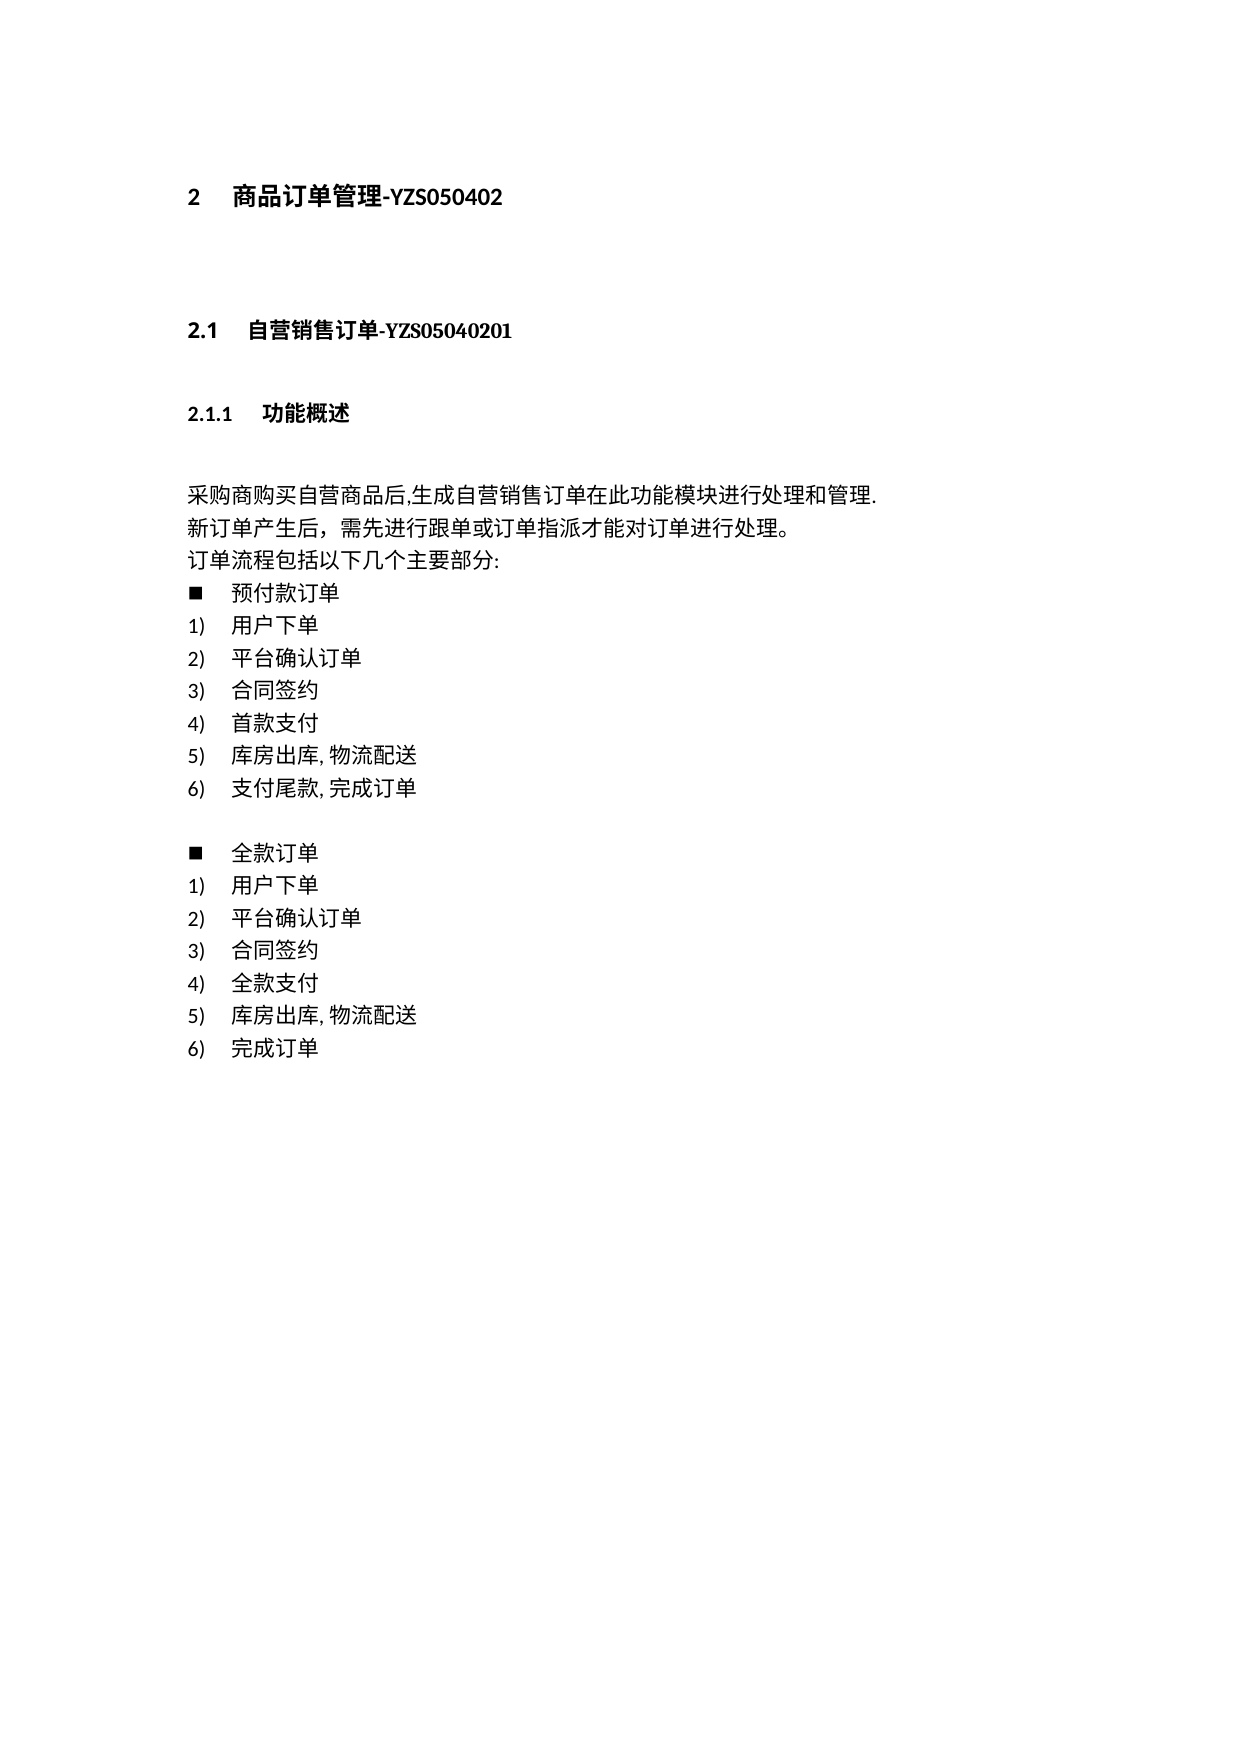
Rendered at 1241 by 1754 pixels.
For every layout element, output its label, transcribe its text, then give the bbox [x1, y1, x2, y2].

list 预付款订单 [187, 575, 1053, 608]
text 新订单产生后，需先进行跟单或订单指派才能对订单进行处理。 [187, 510, 1053, 543]
text 订单流程包括以下几个主要部分: [187, 543, 1053, 575]
list 首款支付 [187, 705, 1053, 738]
list 用户下单 [187, 608, 1053, 640]
subtitle 商品订单管理-YZS050402 [187, 162, 1053, 227]
subtitle 自营销售订单-YZS05040201 [187, 312, 1053, 345]
subtitle 功能概述 [187, 395, 1053, 428]
list 完成订单 [187, 1030, 1053, 1063]
list 平台确认订单 [187, 640, 1053, 673]
list 全款订单 [187, 835, 1053, 868]
list 全款支付 [187, 965, 1053, 998]
list 支付尾款, 完成订单 [187, 770, 1053, 803]
list 平台确认订单 [187, 900, 1053, 933]
list 用户下单 [187, 868, 1053, 900]
text 采购商购买自营商品后,生成自营销售订单在此功能模块进行处理和管理. [187, 478, 1053, 510]
list 库房出库, 物流配送 [187, 998, 1053, 1030]
list 合同签约 [187, 673, 1053, 705]
list 合同签约 [187, 933, 1053, 965]
list 库房出库, 物流配送 [187, 738, 1053, 770]
